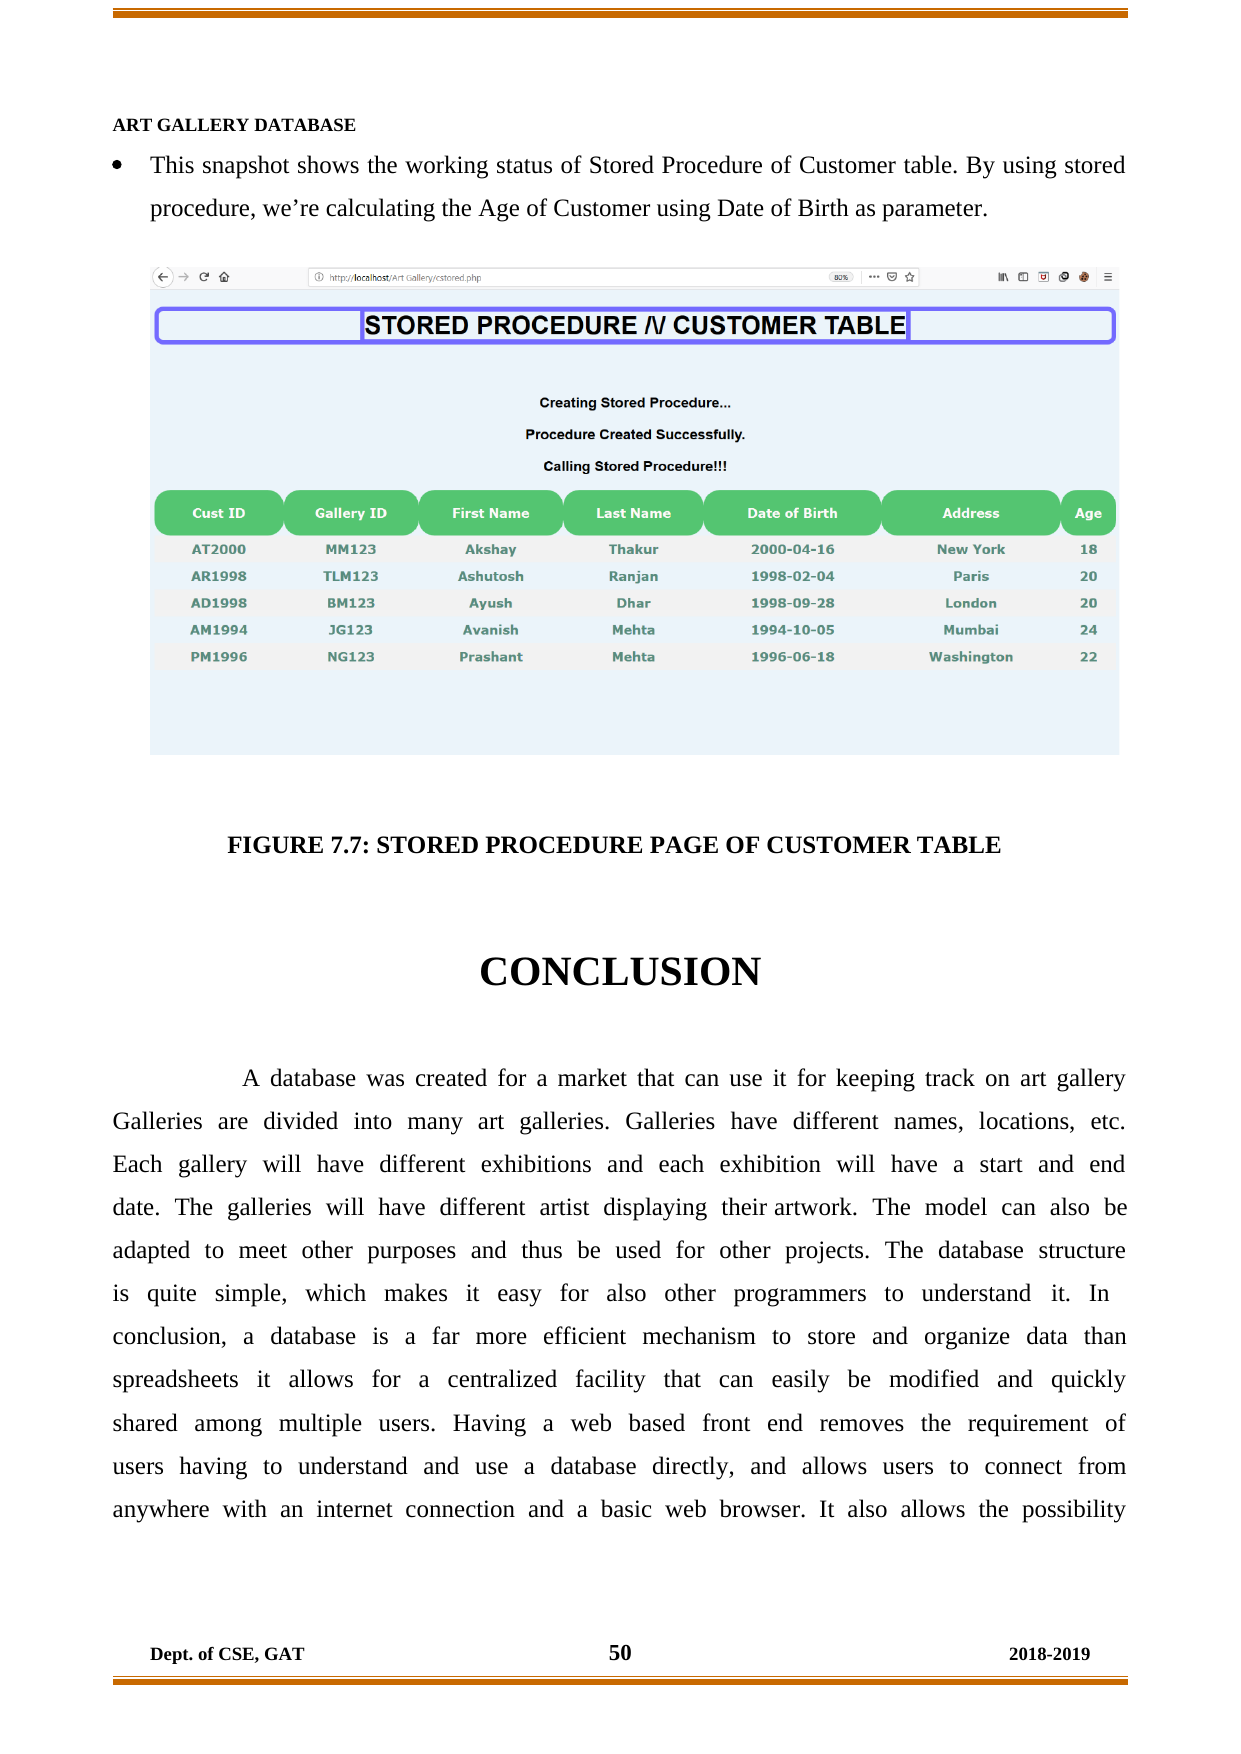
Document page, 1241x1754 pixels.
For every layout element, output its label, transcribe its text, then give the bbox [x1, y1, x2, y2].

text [112, 1063, 1128, 1523]
picture [150, 267, 1120, 755]
text CONCLUSION [112, 947, 1128, 994]
text FIGURE 7.7: STORED PROCEDURE PAGE OF CUSTOMER TABLE [112, 831, 1128, 859]
list This snapshot shows the working status of Stored Procedure of Customer table. By using stored procedure, we’re calculating the Age of Customer using Date of Birth as parameter. [112, 150, 1128, 222]
